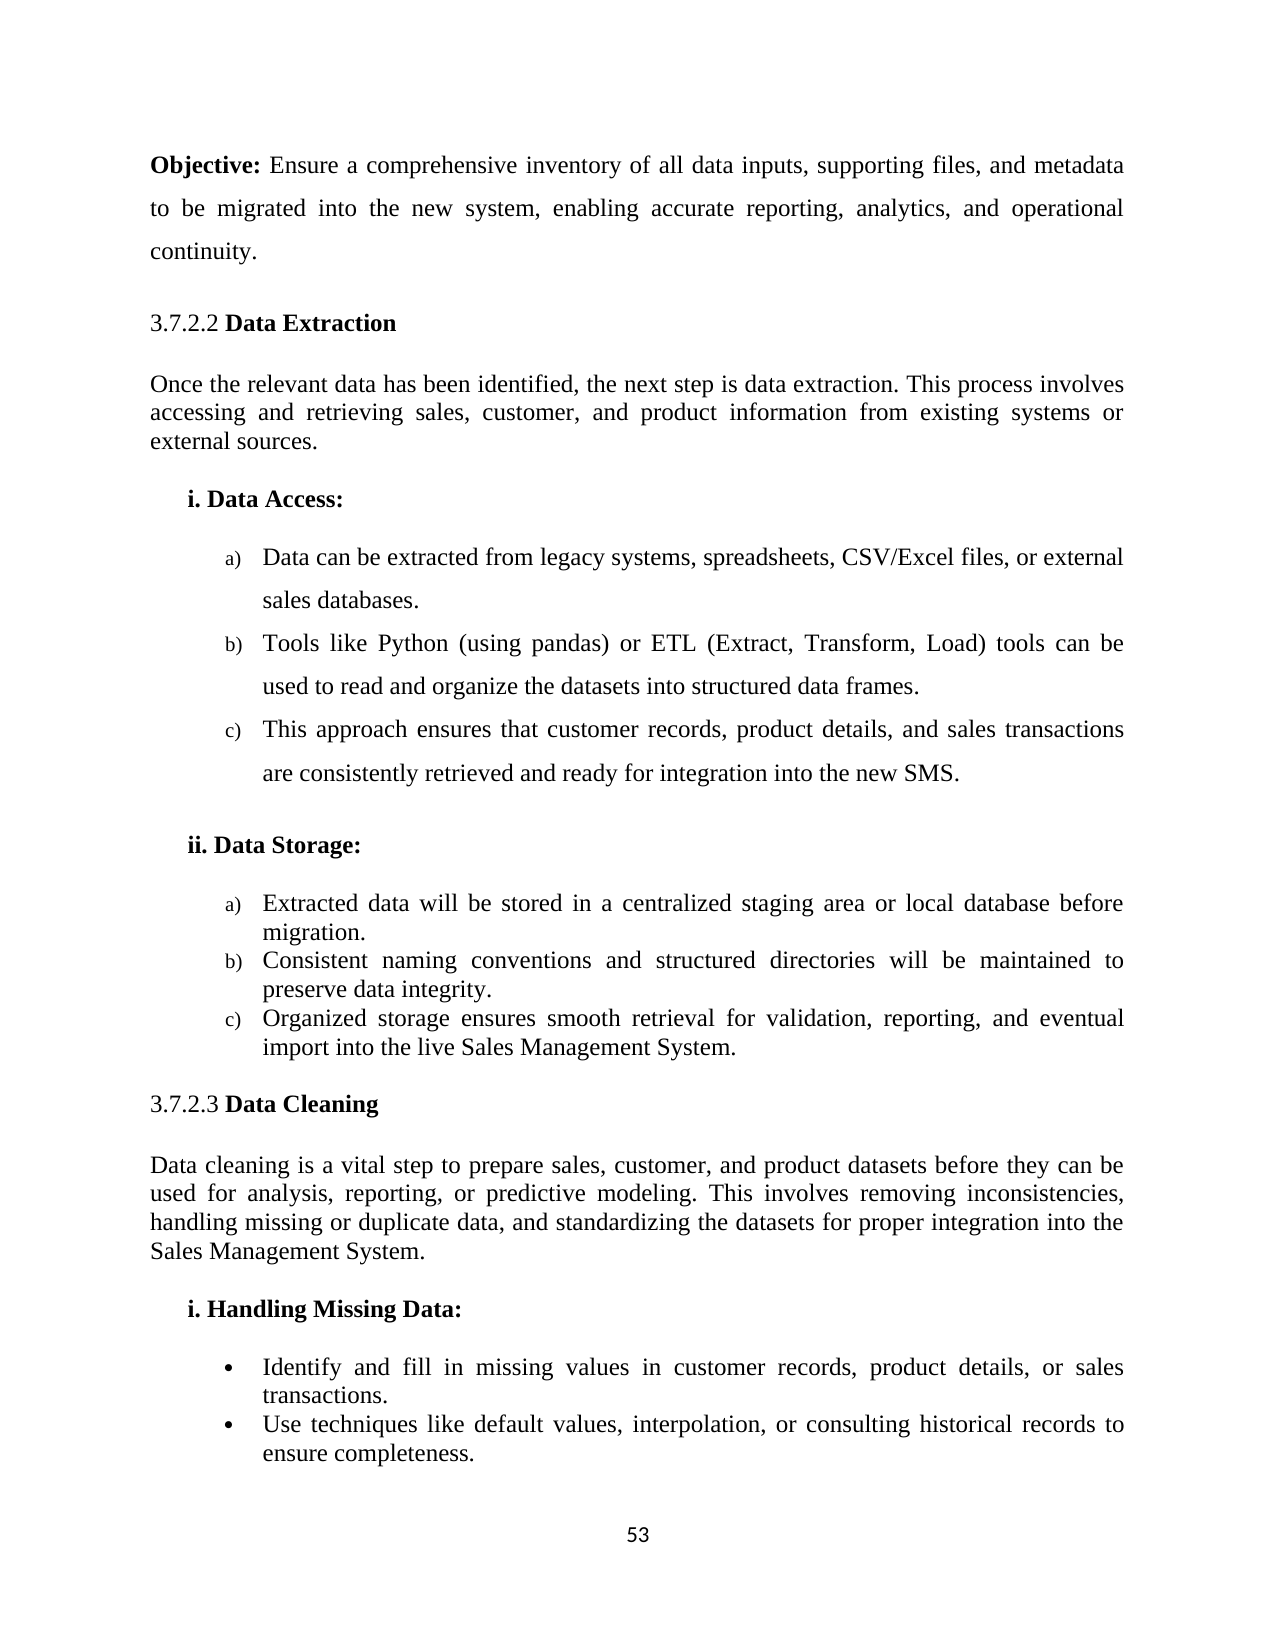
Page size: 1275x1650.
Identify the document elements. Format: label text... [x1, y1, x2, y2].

subtitle Data Cleaning [150, 1089, 1125, 1118]
list Use techniques like default values, interpolation, or consulting historical records to ensure completeness. [225, 1409, 1125, 1467]
list Data can be extracted from legacy systems, spreadsheets, CSV/Excel files, or external sales databases. [225, 542, 1125, 614]
list Consistent naming conventions and structured directories will be maintained to preserve data integrity. [225, 945, 1125, 1003]
list Tools like Python (using pandas) or ETL (Extract, Transform, Load) tools can be used to read and organize the datasets into structured data frames. [225, 628, 1125, 700]
text ii. Data Storage: [150, 830, 1125, 859]
text i. Handling Missing Data: [187, 1294, 1125, 1323]
text i. Data Access: [150, 484, 1125, 513]
list Organized storage ensures smooth retrieval for validation, reporting, and eventual import into the live Sales Management System. [225, 1003, 1125, 1060]
text Data cleaning is a vital step to prepare sales, customer, and product datasets before they can be used for analysis, reporting, or predictive modeling. This involves removing inconsistencies, handling missing or duplicate data, and standardizing the datasets for proper integration into the Sales Management System. [150, 1150, 1125, 1265]
text Objective: Ensure a comprehensive inventory of all data inputs, supporting files, and metadata to be migrated into the new system, enabling accurate reporting, analytics, and operational continuity. [150, 150, 1125, 265]
subtitle Data Extraction [150, 308, 1125, 337]
text Once the relevant data has been identified, the next step is data extraction. This process involves accessing and retrieving sales, customer, and product information from existing systems or external sources. [150, 369, 1125, 455]
list Extracted data will be stored in a centralized staging area or local database before migration. [225, 888, 1125, 945]
list Identify and fill in missing values in customer records, product details, or sales transactions. [225, 1352, 1125, 1409]
list This approach ensures that customer records, product details, and sales transactions are consistently retrieved and ready for integration into the new SMS. [225, 714, 1125, 786]
